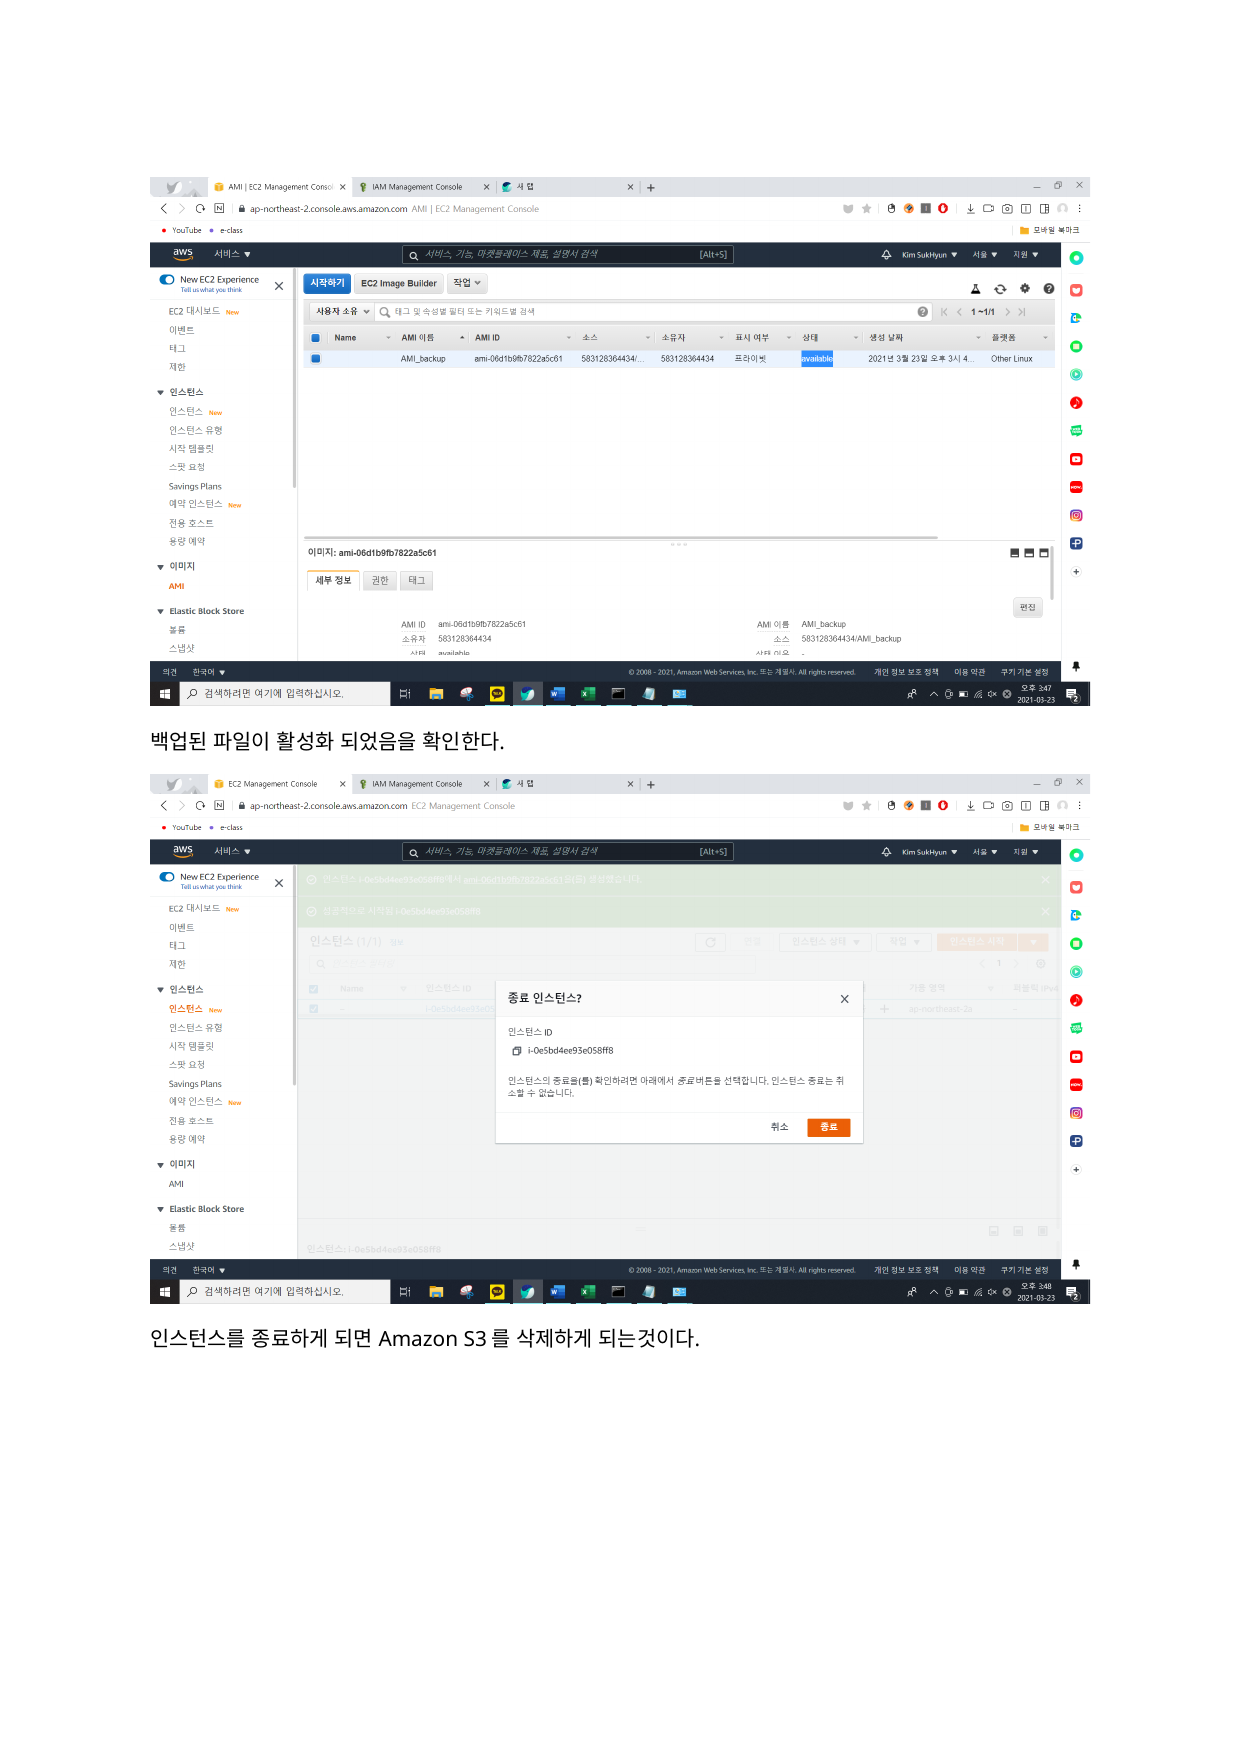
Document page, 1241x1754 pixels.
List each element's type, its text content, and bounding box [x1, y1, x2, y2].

text 백업된 파일이 활성화 되었음을 확인한다. [150, 725, 1090, 755]
picture [150, 177, 1091, 706]
text 인스턴스를 종료하게 되면 Amazon S3를 삭제하게 되는것이다. [150, 1322, 1090, 1352]
picture [150, 774, 1091, 1304]
